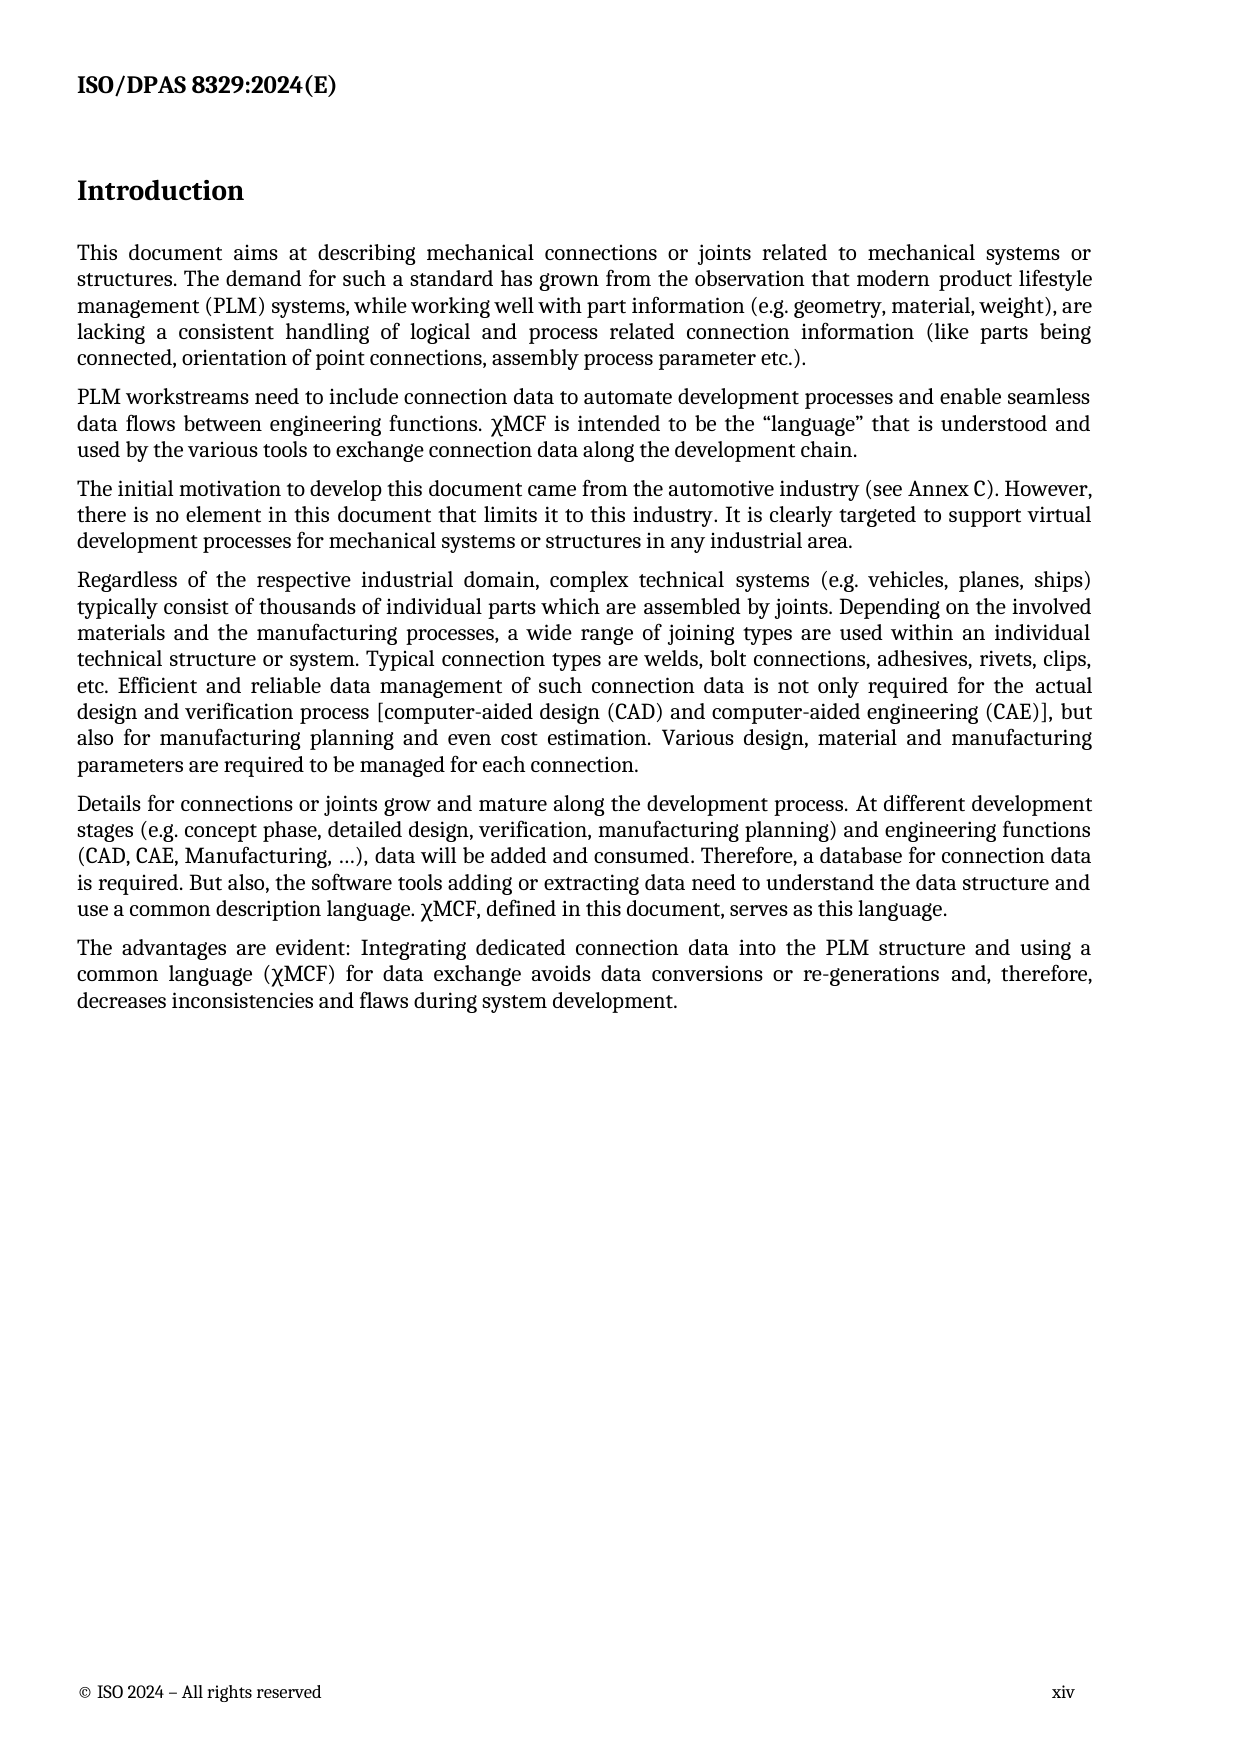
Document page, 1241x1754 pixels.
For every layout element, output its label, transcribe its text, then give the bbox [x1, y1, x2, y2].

title Introduction [77, 174, 1092, 207]
text PLM workstreams need to include connection data to automate development processes and enable seamless data flows between engineering functions. χMCF is intended to be the “language” that is understood and used by the various tools to exchange connection data along the development chain. [77, 384, 1092, 463]
text The initial motivation to develop this document came from the automotive industry (see Annex C). However, there is no element in this document that limits it to this industry. It is clearly targeted to support virtual development processes for mechanical systems or structures in any industrial area. [77, 476, 1092, 554]
text Regardless of the respective industrial domain, complex technical systems (e.g. vehicles, planes, ships) typically consist of thousands of individual parts which are assembled by joints. Depending on the involved materials and the manufacturing processes, a wide range of joining types are used within an individual technical structure or system. Typical connection types are welds, bolt connections, adhesives, rivets, clips, etc. Efficient and reliable data management of such connection data is not only required for the actual design and verification process [computer-aided design (CAD) and computer-aided engineering (CAE)], but also for manufacturing planning and even cost estimation. Various design, material and manufacturing parameters are required to be managed for each connection. [77, 567, 1092, 778]
text Details for connections or joints grow and mature along the development process. At different development stages (e.g. concept phase, detailed design, verification, manufacturing planning) and engineering functions (CAD, CAE, Manufacturing, …), data will be added and consumed. Therefore, a database for connection data is required. But also, the software tools adding or extracting data need to understand the data structure and use a common description language. χMCF, defined in this document, serves as this language. [77, 790, 1092, 922]
text This document aims at describing mechanical connections or joints related to mechanical systems or structures. The demand for such a standard has grown from the observation that modern product lifestyle management (PLM) systems, while working well with part information (e.g. geometry, material, weight), are lacking a consistent handling of logical and process related connection information (like parts being connected, orientation of point connections, assembly process parameter etc.). [77, 240, 1092, 371]
text The advantages are evident: Integrating dedicated connection data into the PLM structure and using a common language (χMCF) for data exchange avoids data conversions or re-generations and, therefore, decreases inconsistencies and flaws during system development. [77, 935, 1092, 1014]
